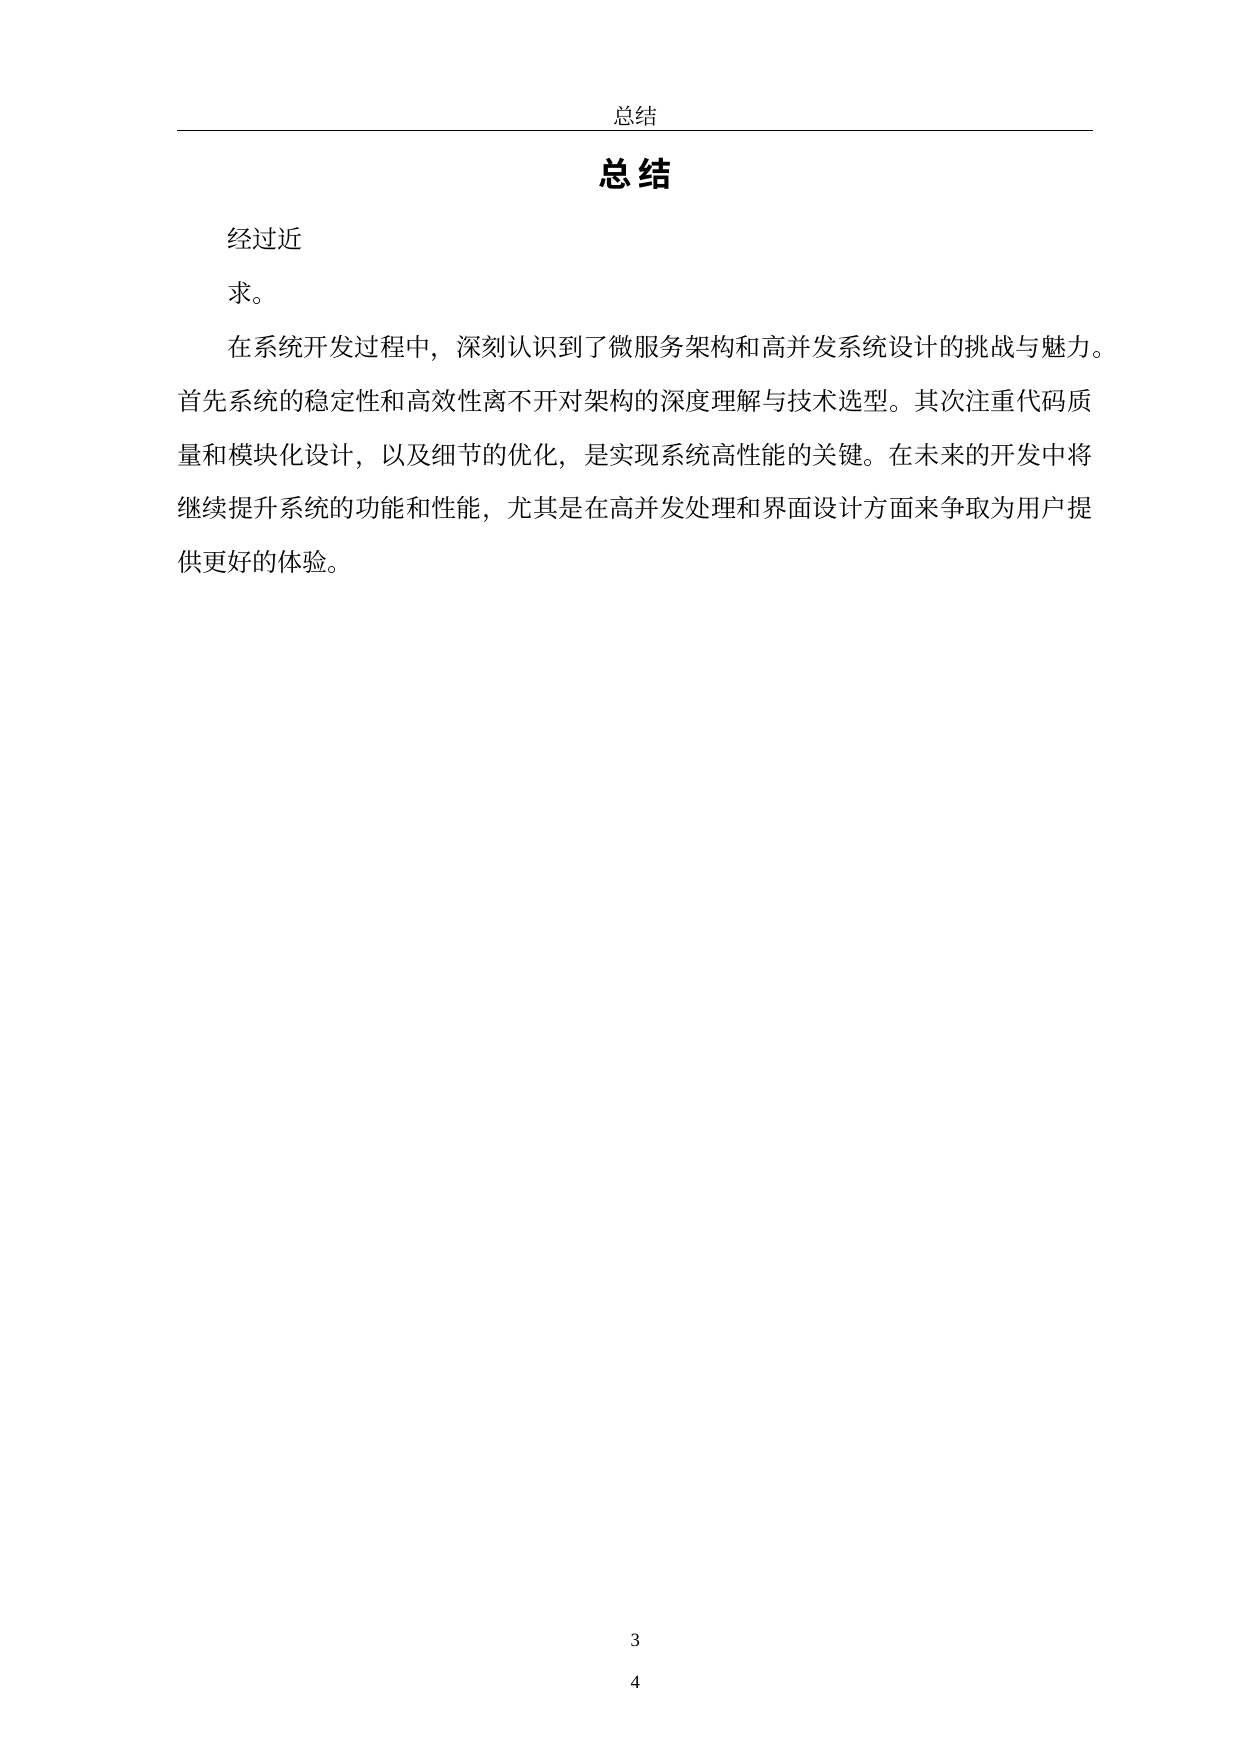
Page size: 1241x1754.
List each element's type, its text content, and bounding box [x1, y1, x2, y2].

text 求。 [177, 274, 1093, 310]
text 经过近 [177, 220, 1093, 256]
text 在系统开发过程中，深刻认识到了微服务架构和高并发系统设计的挑战与魅力。首先系统的稳定性和高效性离不开对架构的深度理解与技术选型。其次注重代码质量和模块化设计，以及细节的优化，是实现系统高性能的关键。在未来的开发中将继续提升系统的功能和性能，尤其是在高并发处理和界面设计方面来争取为用户提供更好的体验。 [177, 328, 1093, 579]
text 总 结 [177, 148, 1093, 196]
